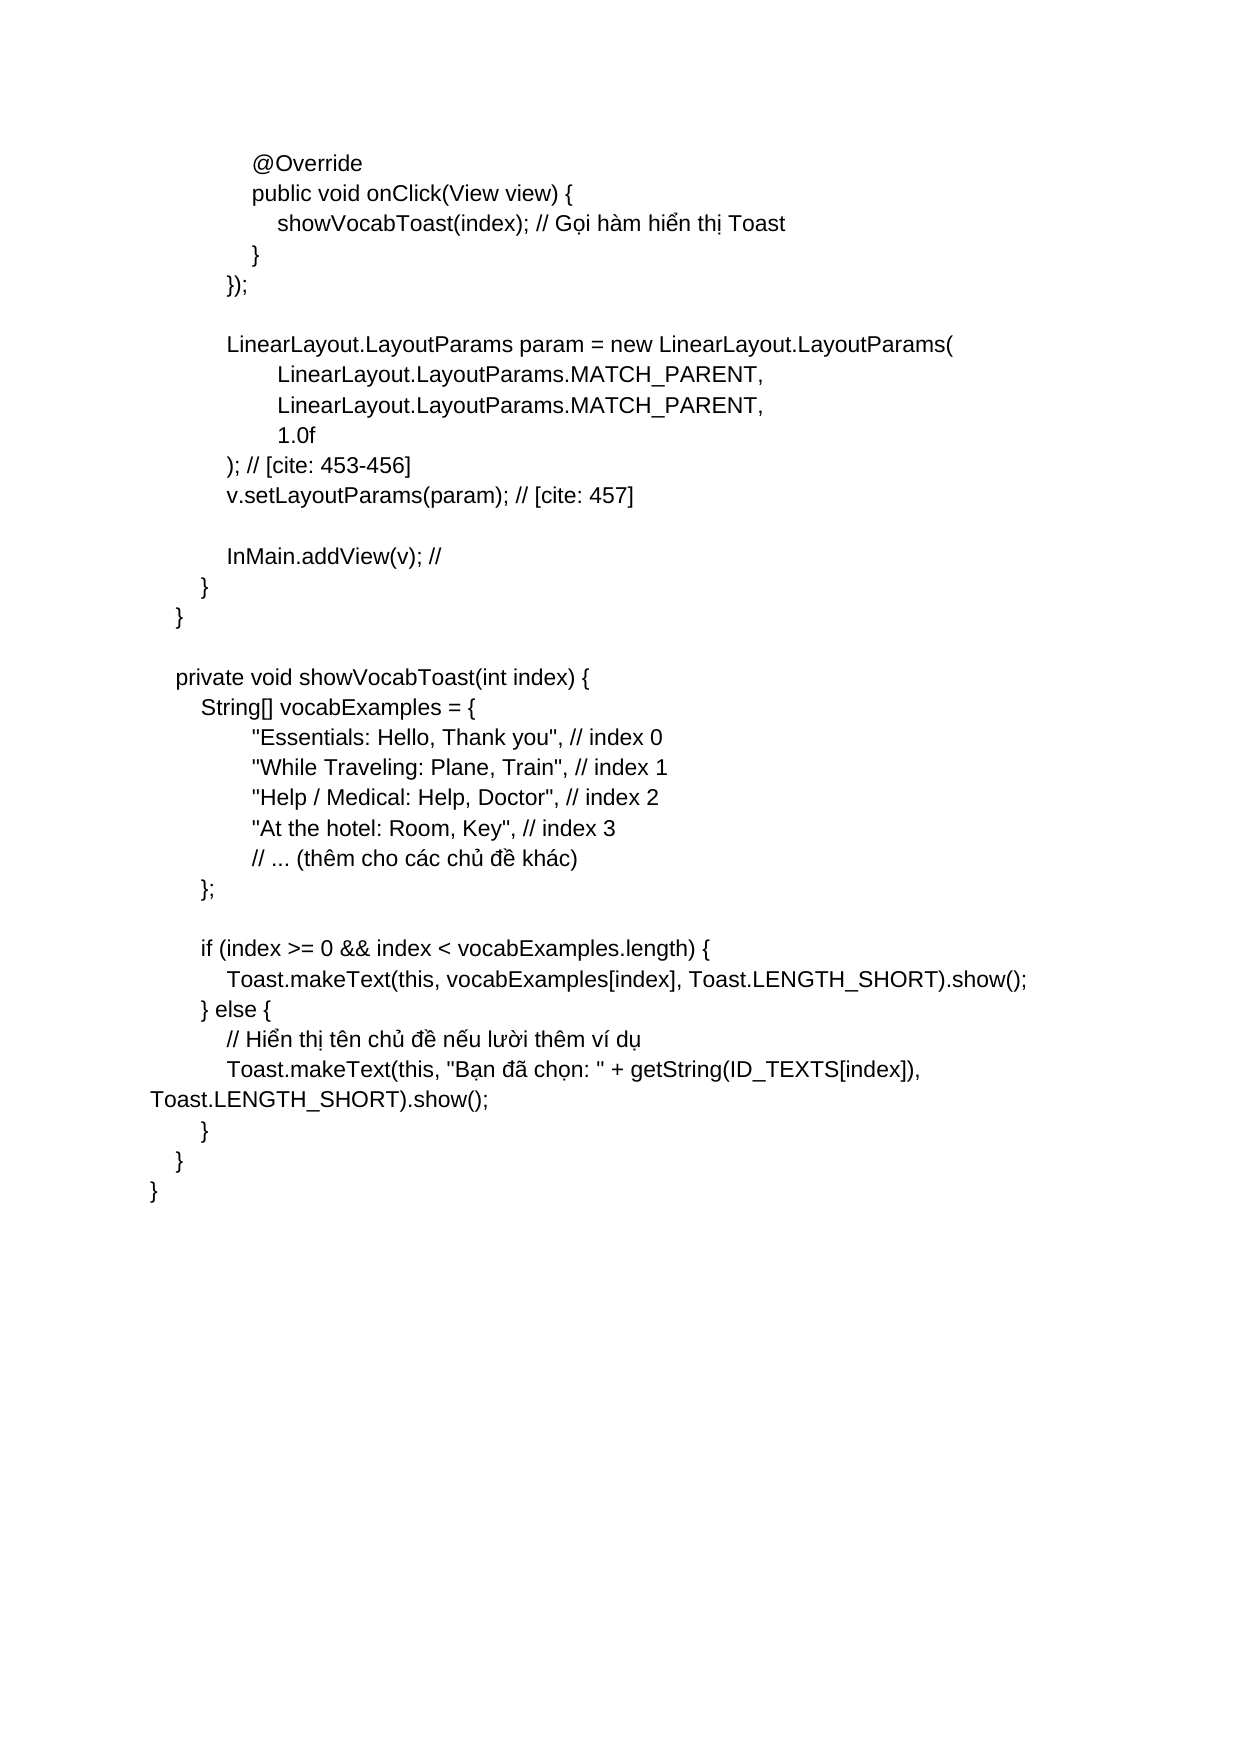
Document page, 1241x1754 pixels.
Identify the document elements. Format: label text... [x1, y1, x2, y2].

text if (index >= 0 && index < vocabExamples.length) { [150, 935, 1090, 962]
text // Hiển thị tên chủ đề nếu lười thêm ví dụ [150, 1026, 1090, 1052]
text "At the hotel: Room, Key", // index 3 [150, 814, 1090, 841]
text LinearLayout.LayoutParams.MATCH_PARENT, [150, 361, 1090, 388]
text } [150, 1177, 1090, 1203]
text }); [150, 271, 1090, 297]
text "While Traveling: Plane, Train", // index 1 [150, 754, 1090, 781]
text 1.0f [150, 422, 1090, 448]
text } [150, 603, 1090, 629]
text LinearLayout.LayoutParams.MATCH_PARENT, [150, 392, 1090, 418]
text } else { [150, 996, 1090, 1022]
text } [150, 573, 1090, 599]
text Toast.makeText(this, vocabExamples[index], Toast.LENGTH_SHORT).show(); [150, 966, 1090, 992]
text } [150, 1147, 1090, 1173]
text } [150, 241, 1090, 267]
text "Help / Medical: Help, Doctor", // index 2 [150, 784, 1090, 811]
text showVocabToast(index); // Gọi hàm hiển thị Toast [150, 210, 1090, 237]
text private void showVocabToast(int index) { [150, 663, 1090, 690]
text LinearLayout.LayoutParams param = new LinearLayout.LayoutParams( [150, 331, 1090, 358]
text }; [150, 875, 1090, 901]
text v.setLayoutParams(param); // [cite: 457] [150, 482, 1090, 509]
text @Override [150, 150, 1090, 176]
text InMain.addView(v); // [150, 543, 1090, 569]
text String[] vocabExamples = { [150, 694, 1090, 720]
text ); // [cite: 453-456] [150, 452, 1090, 478]
text // ... (thêm cho các chủ đề khác) [150, 845, 1090, 871]
text "Essentials: Hello, Thank you", // index 0 [150, 724, 1090, 750]
text Toast.makeText(this, "Bạn đã chọn: " + getString(ID_TEXTS[index]), Toast.LENGTH_SHORT).show(); [150, 1056, 1090, 1113]
text public void onClick(View view) { [150, 180, 1090, 207]
text } [150, 1117, 1090, 1143]
